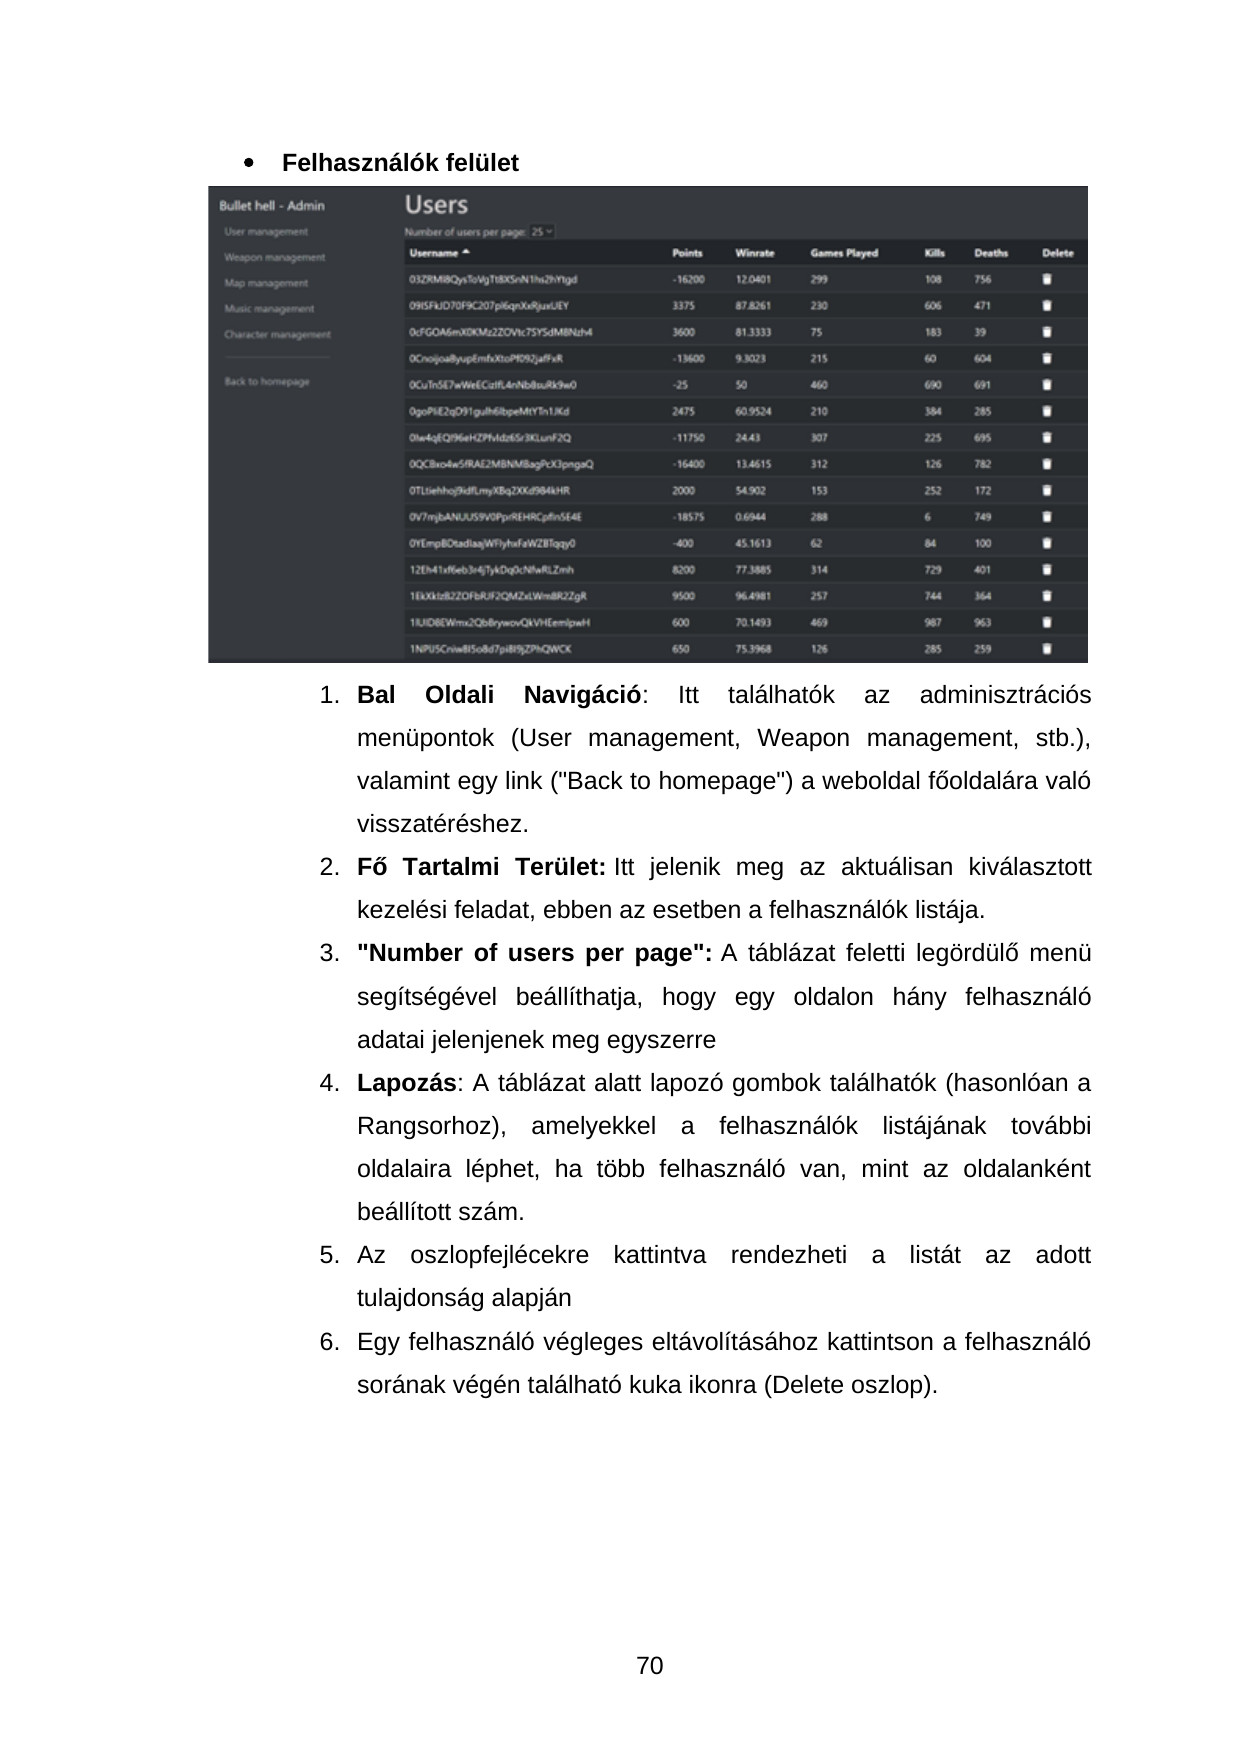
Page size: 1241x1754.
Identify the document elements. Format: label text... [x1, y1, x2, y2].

list Az oszlopfejlécekre kattintva rendezheti a listát az adott tulajdonság alapján [319, 1240, 1092, 1312]
picture [206, 186, 1088, 662]
list Felhasználók felület [244, 148, 1092, 177]
list "Number of users per page": A táblázat feletti legördülő menü segítségével beállíthatja, hogy egy oldalon hány felhasználó adatai jelenjenek meg egyszerre [319, 938, 1092, 1053]
list Fő Tartalmi Terület: Itt jelenik meg az aktuálisan kiválasztott kezelési feladat, ebben az esetben a felhasználók listája. [319, 852, 1092, 924]
list Lapozás: A táblázat alatt lapozó gombok találhatók (hasonlóan a Rangsorhoz), amelyekkel a felhasználók listájának további oldalaira léphet, ha több felhasználó van, mint az oldalanként beállított szám. [319, 1068, 1092, 1226]
list Egy felhasználó végleges eltávolításához kattintson a felhasználó sorának végén található kuka ikonra (Delete oszlop). [319, 1327, 1092, 1398]
